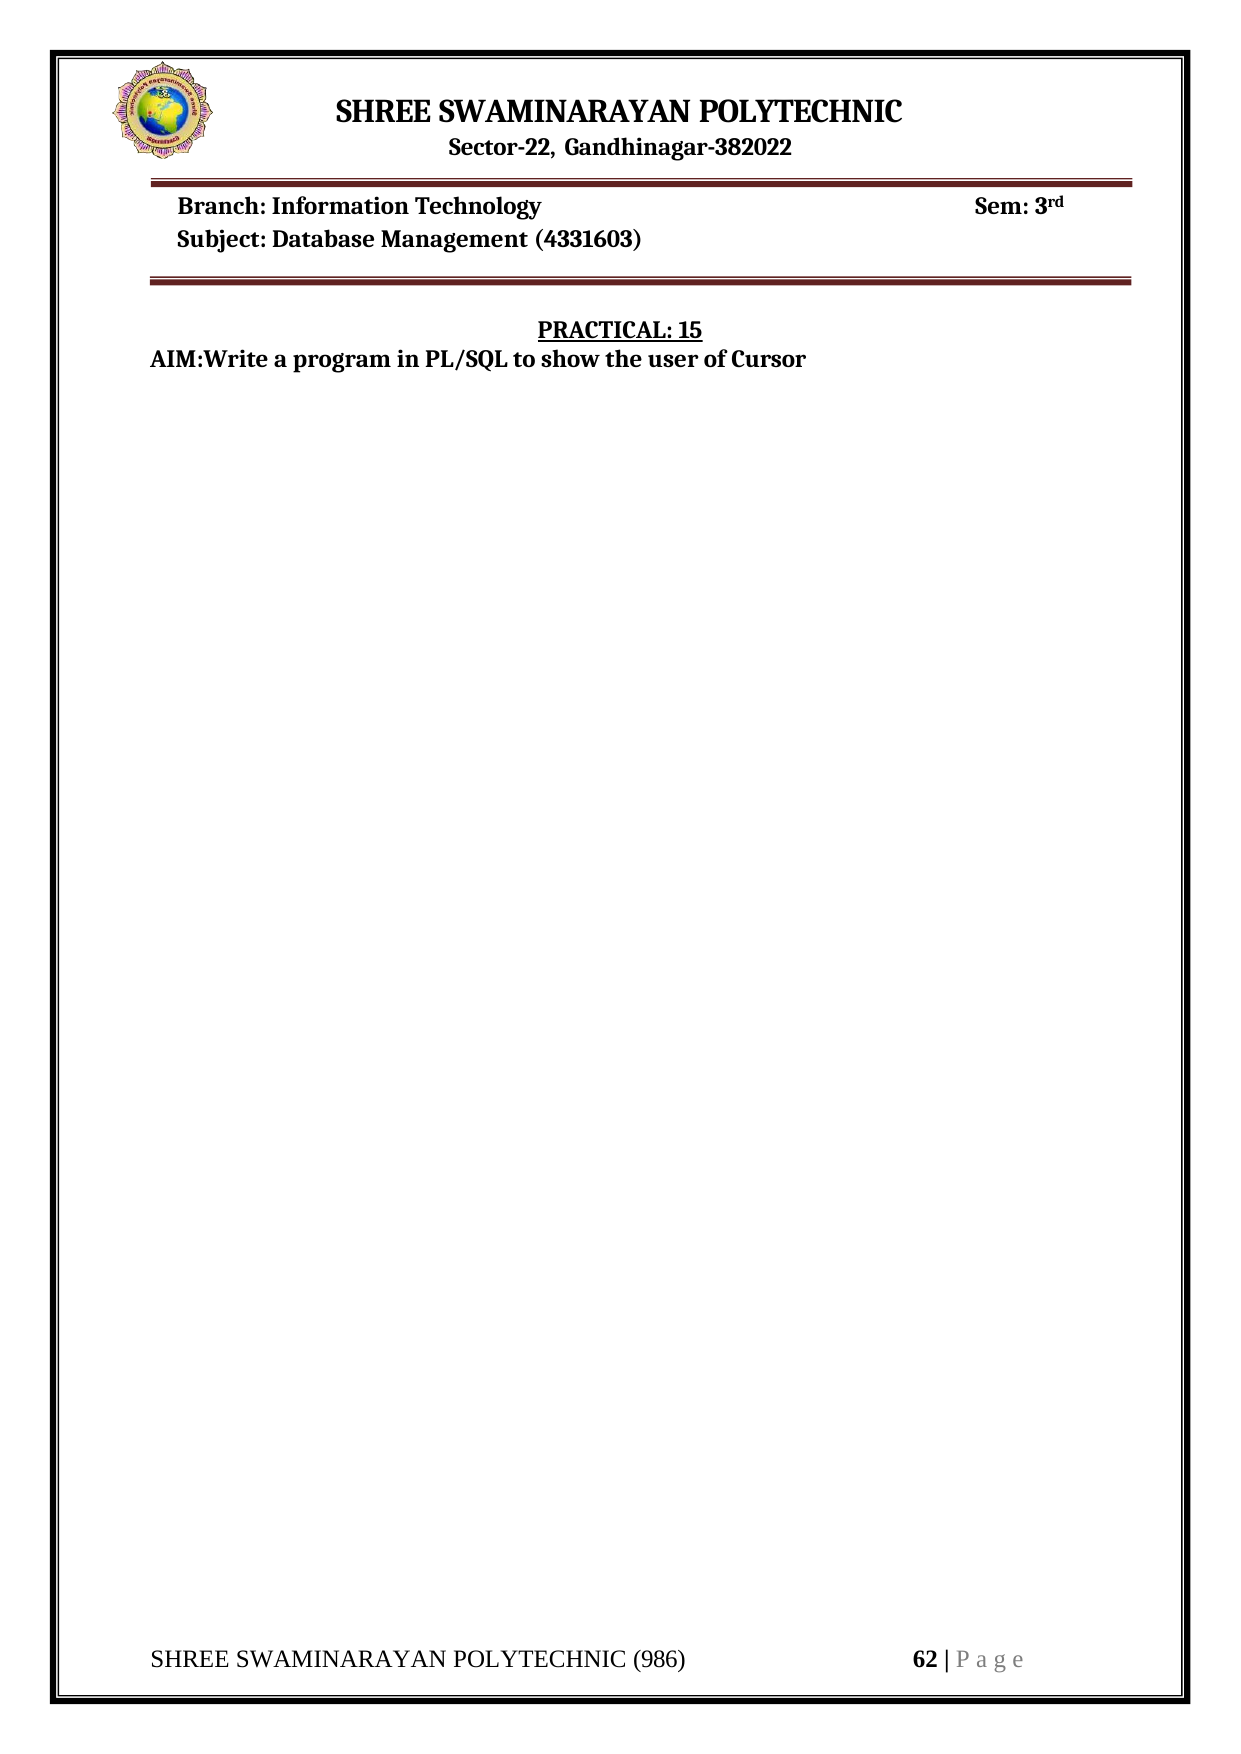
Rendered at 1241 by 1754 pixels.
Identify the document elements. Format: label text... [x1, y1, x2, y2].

subtitle PRACTICAL: 15 [133, 315, 1107, 344]
text AIM:Write a program in PL/SQL to show the user of Cursor [150, 344, 1132, 373]
picture [112, 61, 213, 159]
